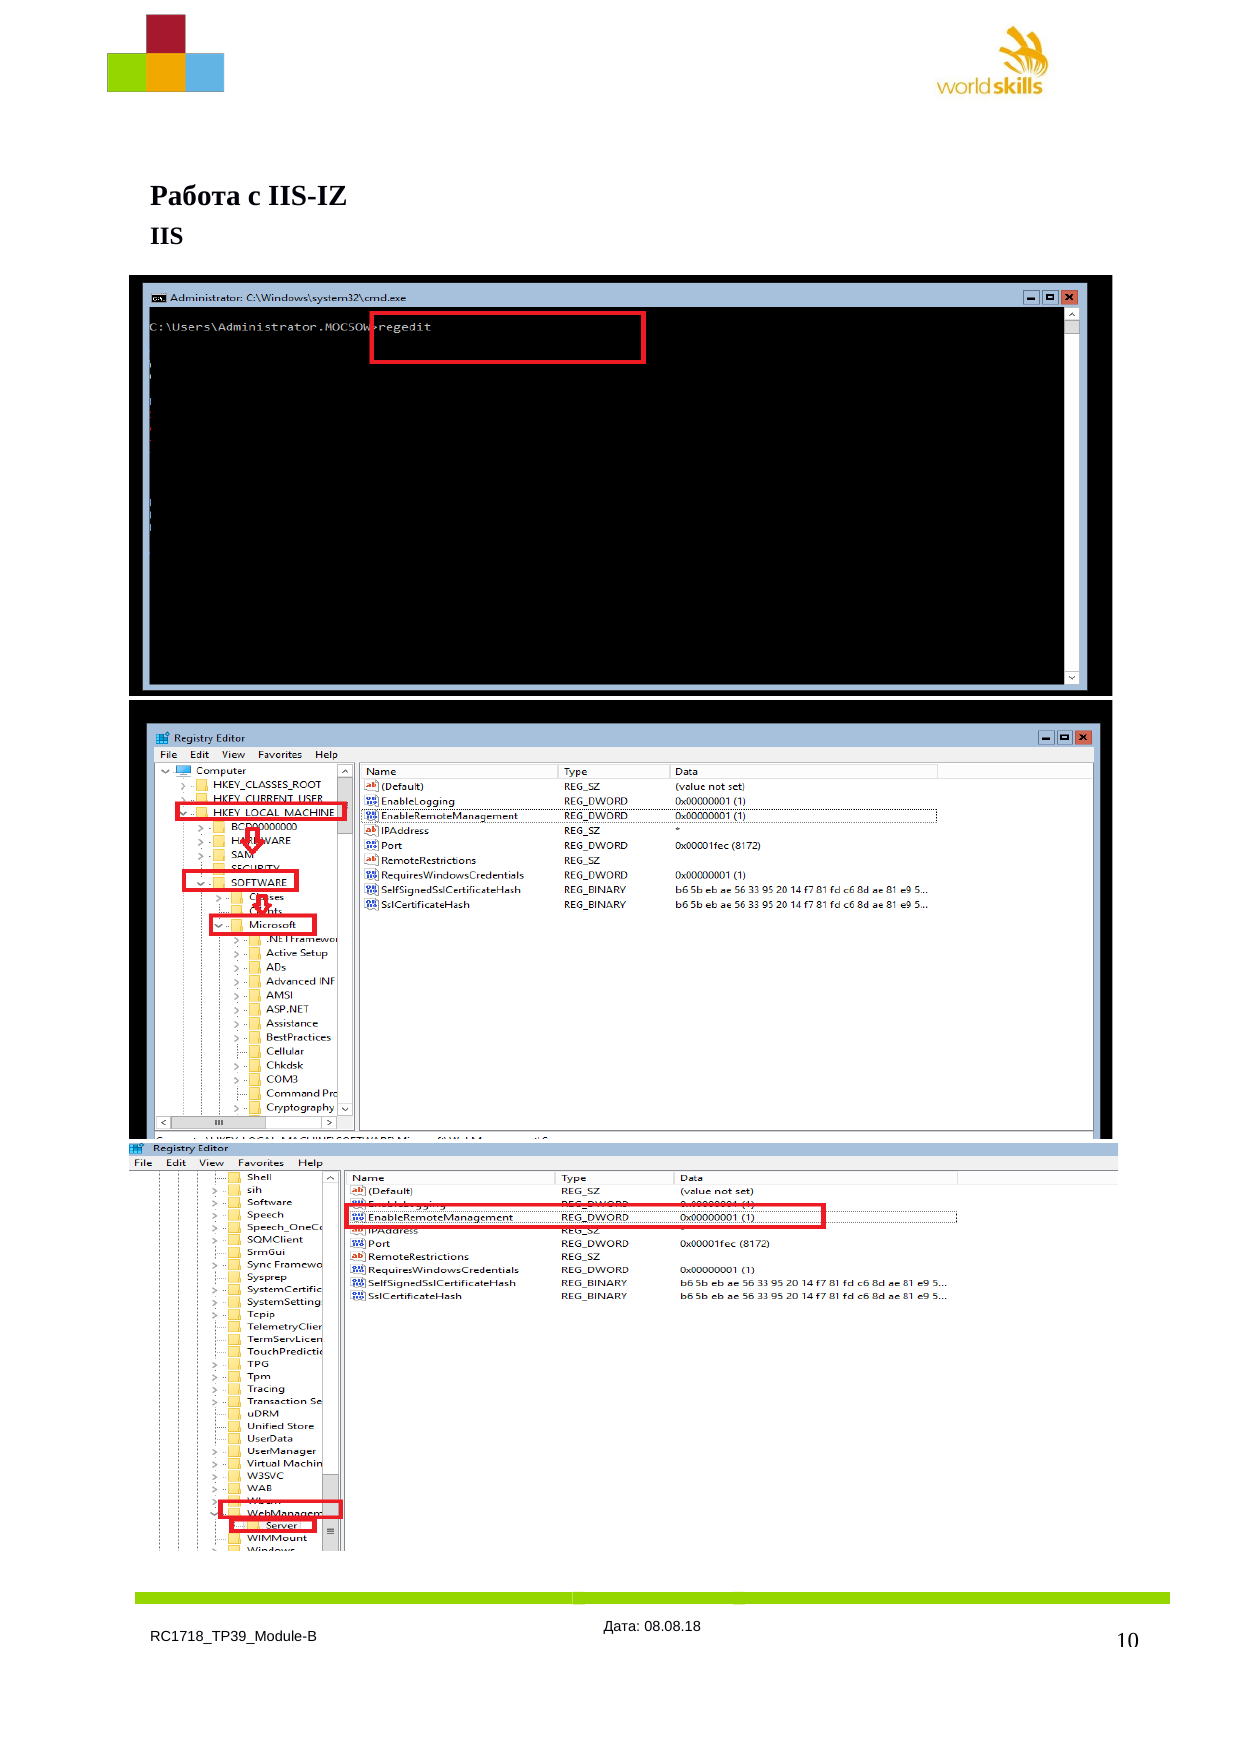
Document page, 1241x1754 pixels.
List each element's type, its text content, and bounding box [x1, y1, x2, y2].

subtitle Работа с IIS-IZ [150, 178, 1113, 211]
picture [933, 22, 1056, 101]
picture [129, 700, 1113, 1139]
picture [106, 14, 225, 92]
subtitle IIS [150, 221, 1113, 249]
picture [129, 1143, 1119, 1551]
picture [129, 275, 1113, 696]
